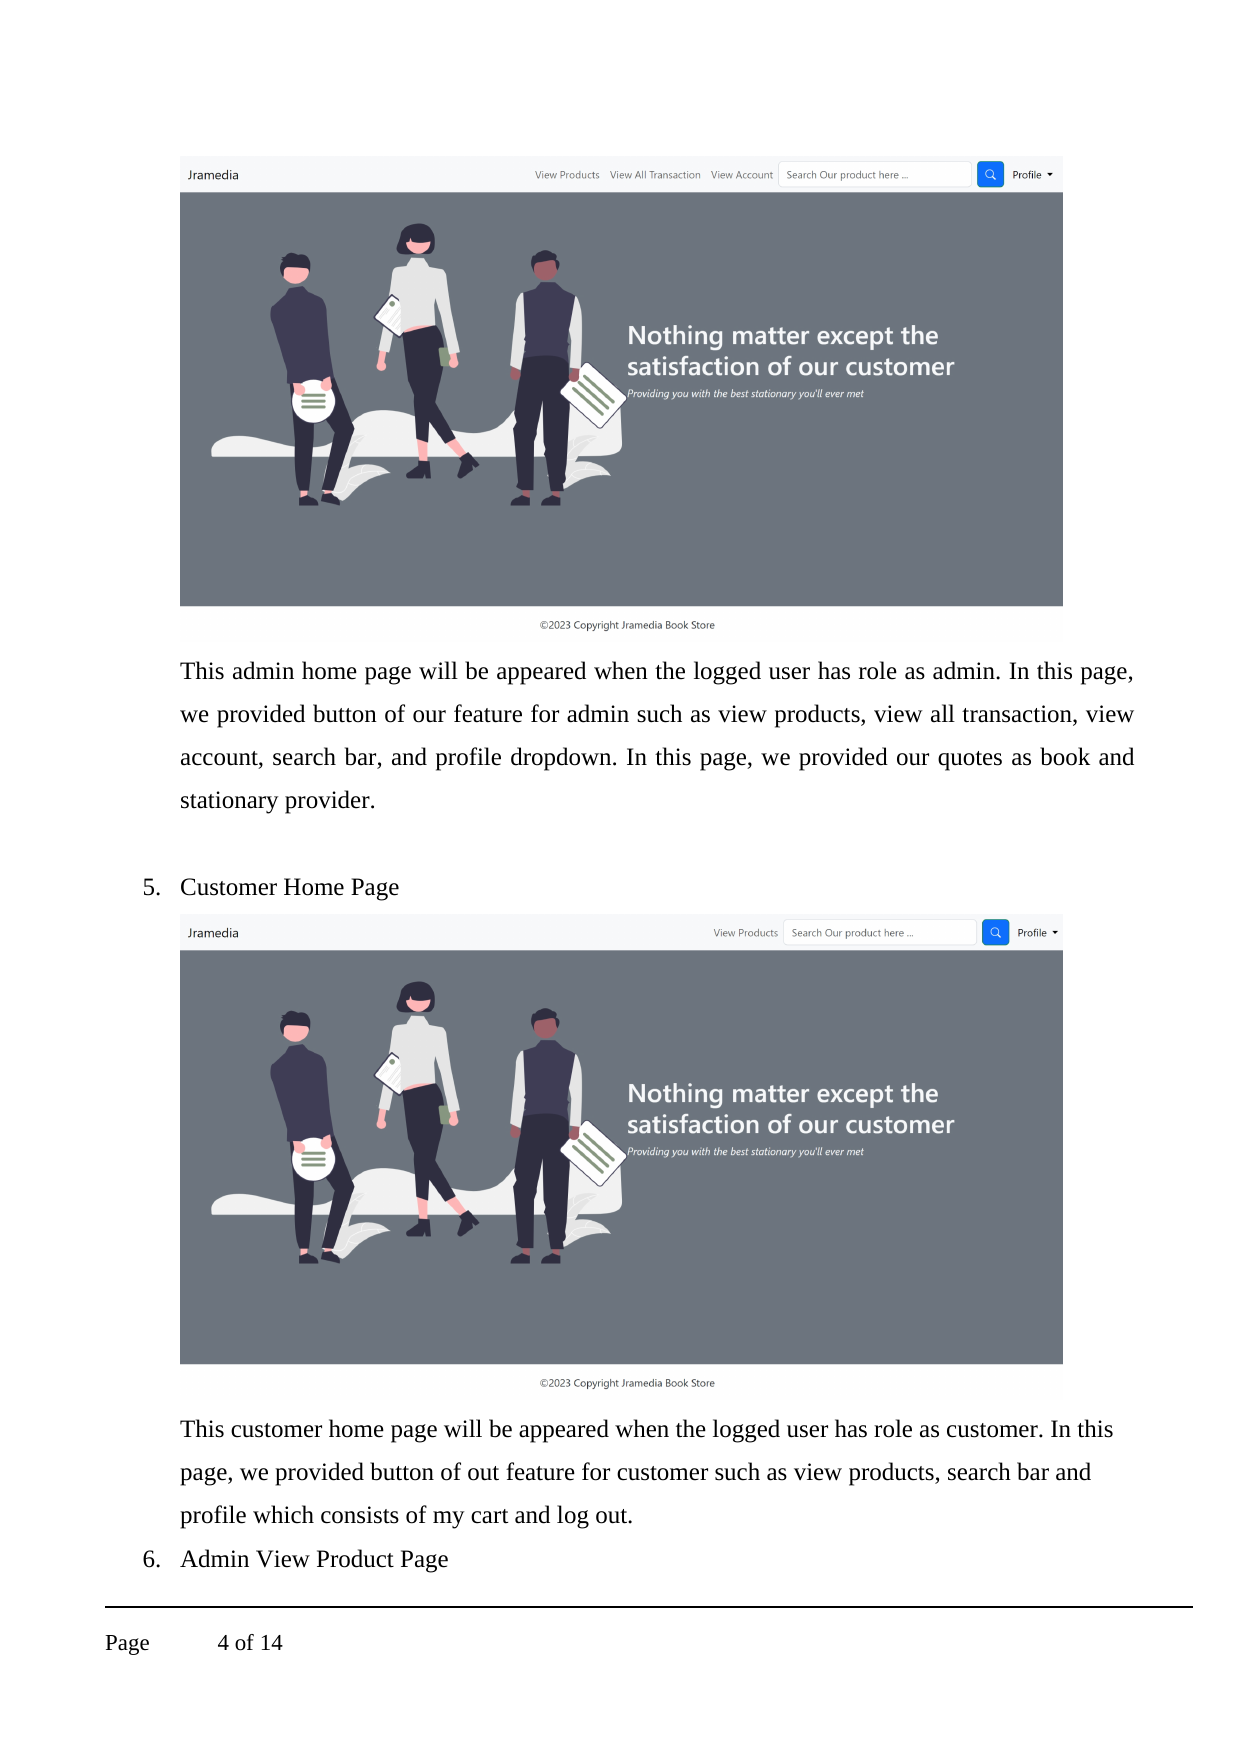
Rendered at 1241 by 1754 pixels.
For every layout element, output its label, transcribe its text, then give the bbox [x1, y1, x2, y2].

picture [180, 156, 1063, 642]
picture [180, 914, 1063, 1400]
list Customer Home Page [142, 872, 1135, 900]
list This admin home page will be appeared when the logged user has role as admin. In this page, we provided button of our feature for admin such as view products, view all transaction, view account, search bar, and profile dropdown. In this page, we provided our quotes as book and stationary provider. [180, 656, 1135, 814]
list This customer home page will be appeared when the logged user has role as customer. In this page, we provided button of out feature for customer such as view products, search bar and profile which consists of my cart and log out. [180, 1414, 1135, 1529]
list Admin View Product Page [142, 1544, 1135, 1572]
